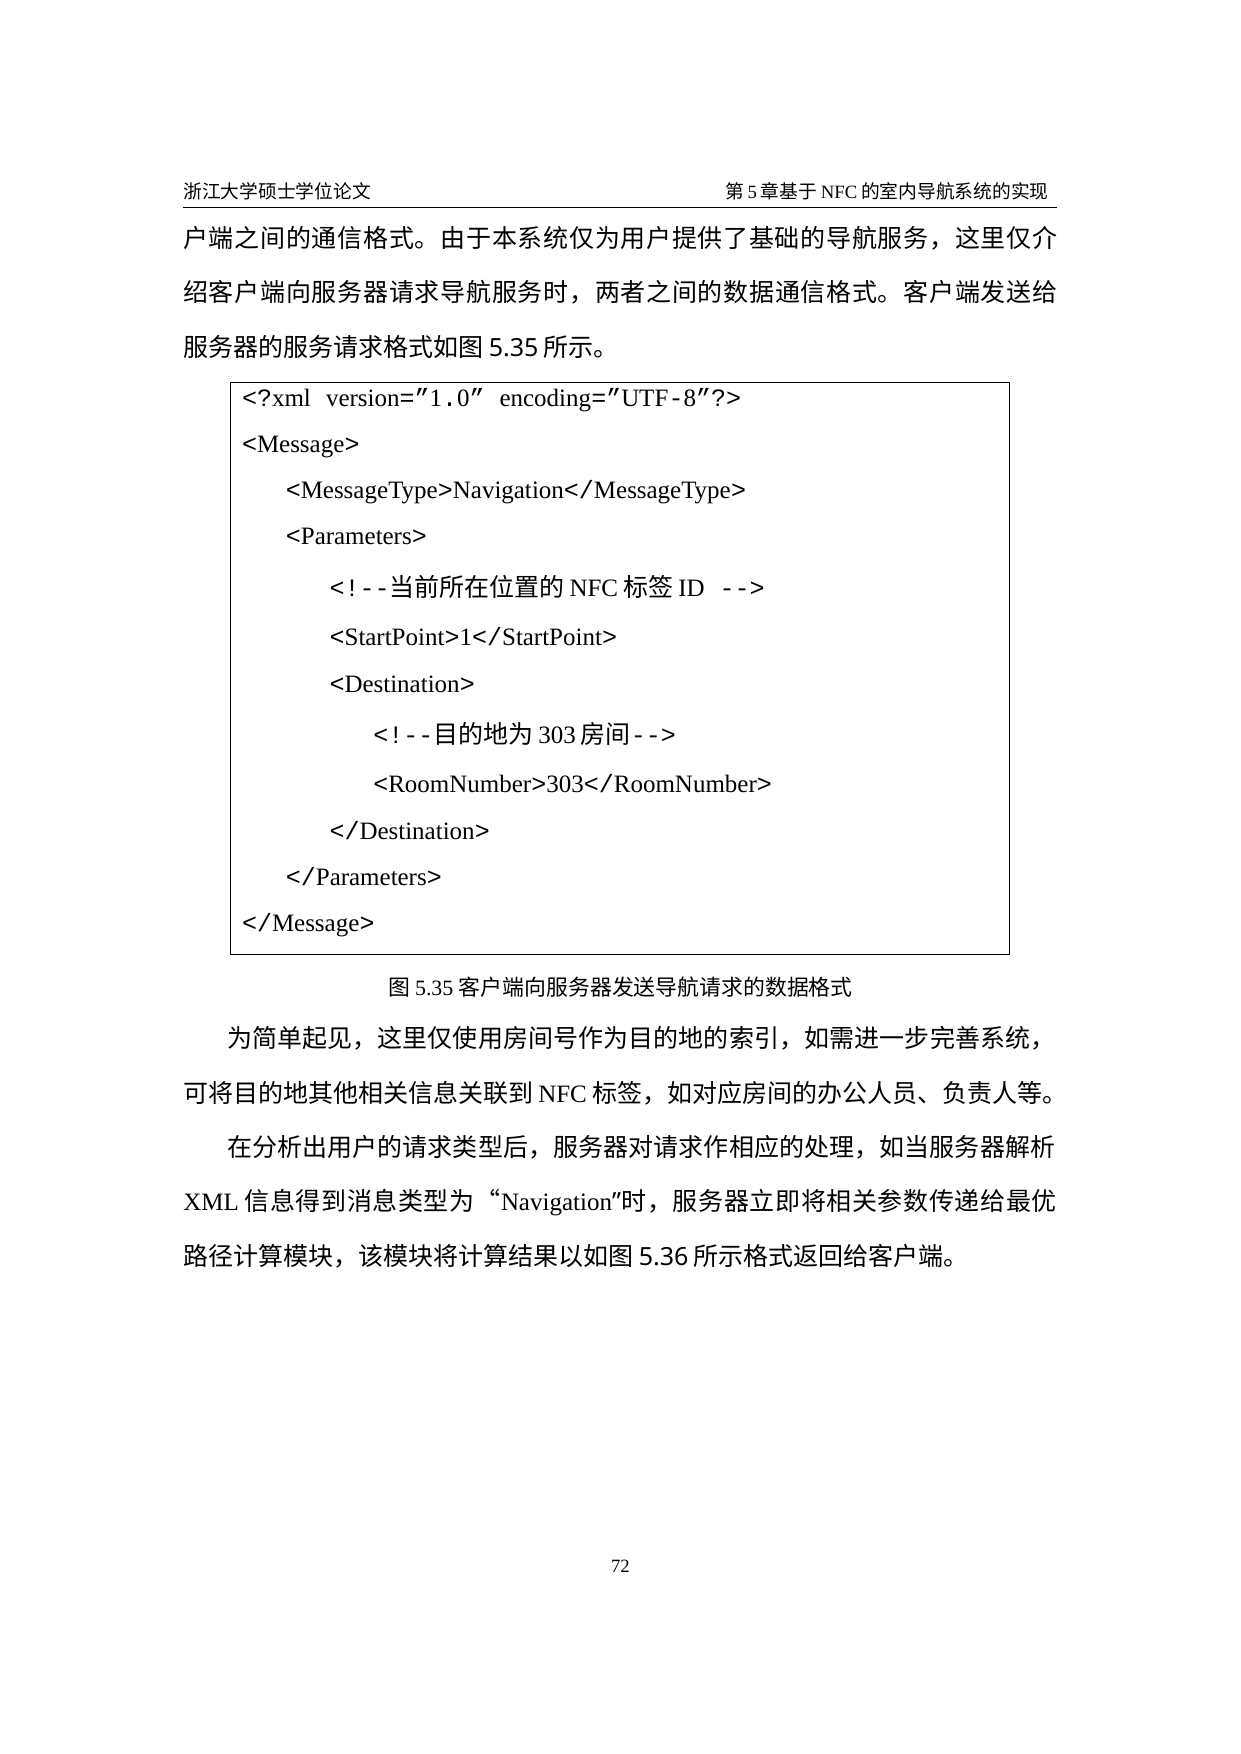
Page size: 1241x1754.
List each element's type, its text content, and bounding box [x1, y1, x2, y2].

text 为简单起见，这里仅使用房间号作为目的地的索引，如需进一步完善系统，可将目的地其他相关信息关联到NFC标签，如对应房间的办公人员、负责人等。 [183, 1019, 1057, 1109]
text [183, 218, 1057, 363]
